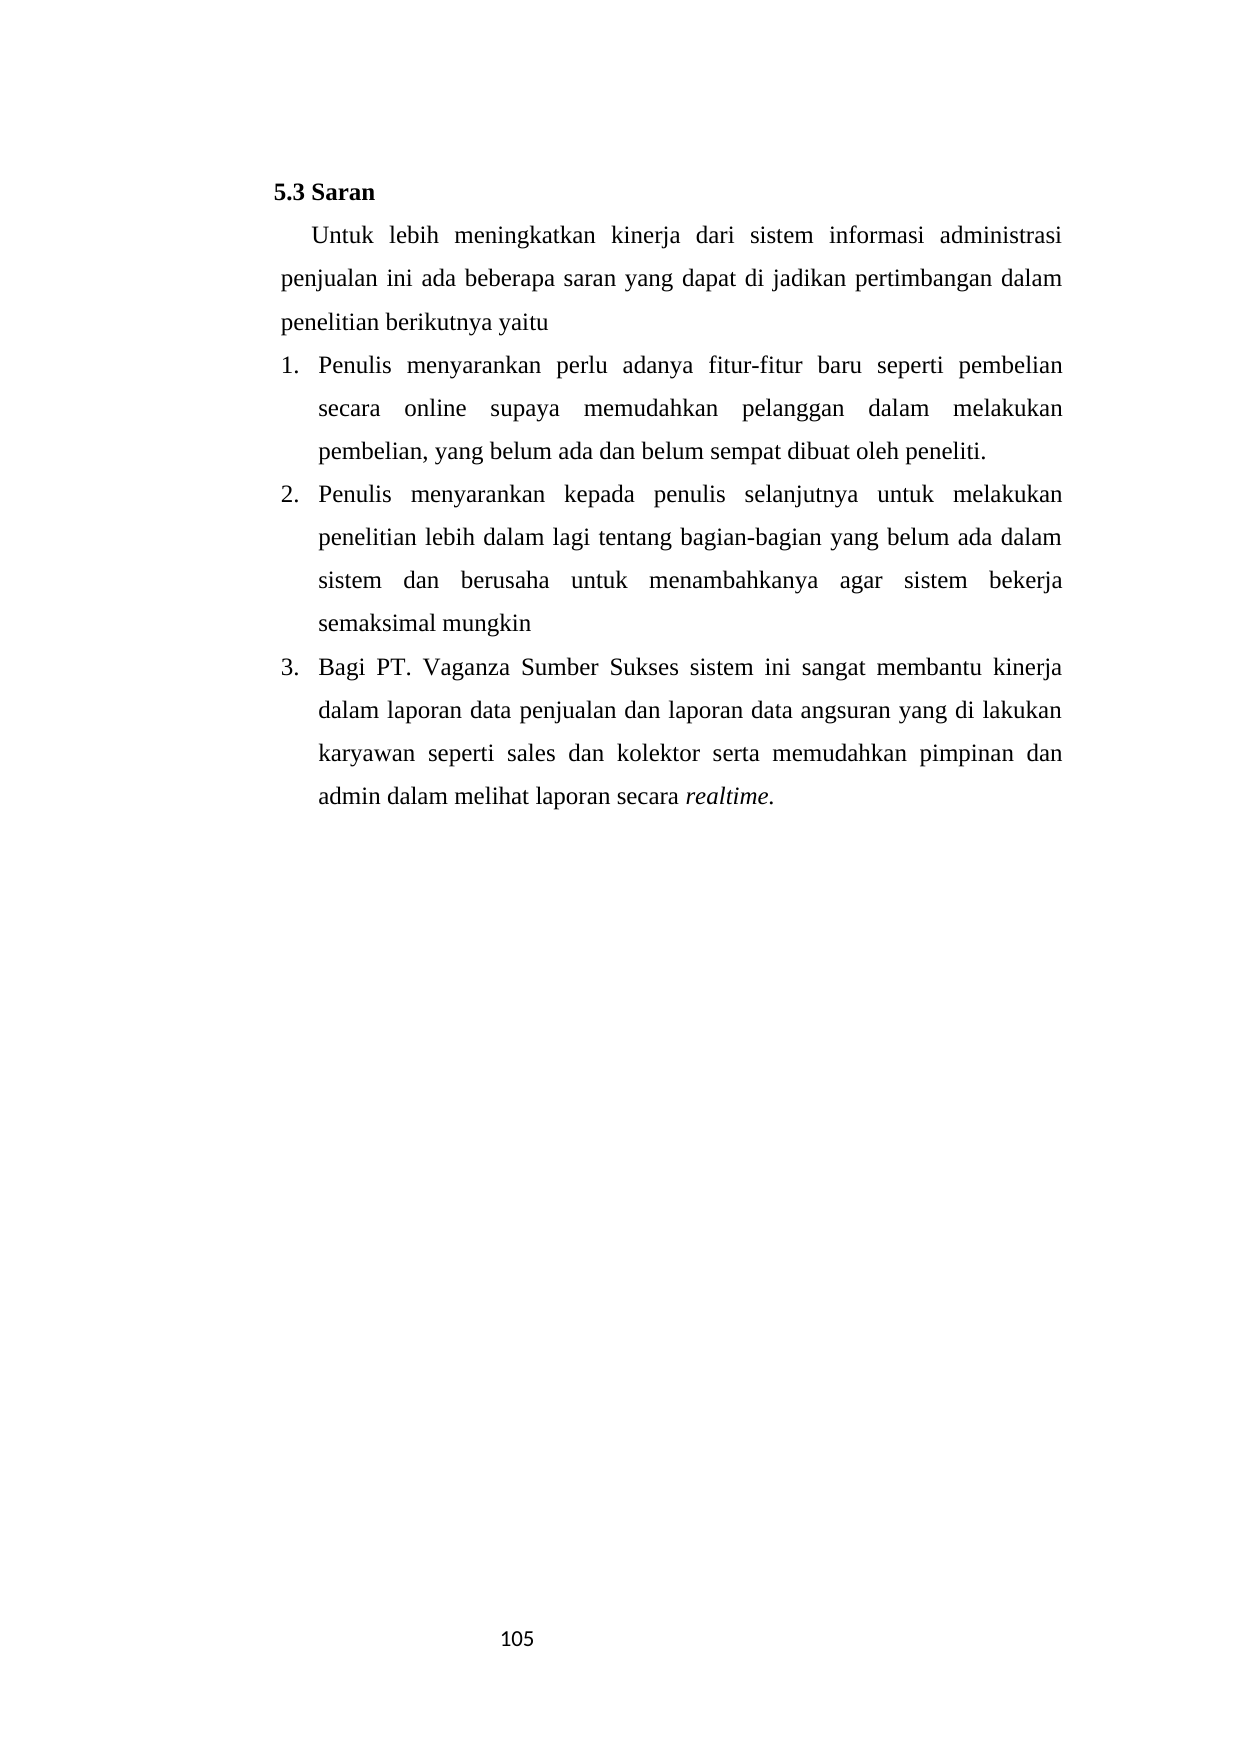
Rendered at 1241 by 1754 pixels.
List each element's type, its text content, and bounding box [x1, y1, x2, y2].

list Penulis menyarankan perlu adanya fitur-fitur baru seperti pembelian secara online supaya memudahkan pelanggan dalam melakukan pembelian, yang belum ada dan belum sempat dibuat oleh peneliti. [281, 350, 1063, 465]
list Saran [274, 177, 1063, 206]
list Penulis menyarankan kepada penulis selanjutnya untuk melakukan penelitian lebih dalam lagi tentang bagian-bagian yang belum ada dalam sistem dan berusaha untuk menambahkanya agar sistem bekerja semaksimal mungkin [281, 479, 1063, 637]
text Untuk lebih meningkatkan kinerja dari sistem informasi administrasi penjualan ini ada beberapa saran yang dapat di jadikan pertimbangan dalam penelitian berikutnya yaitu [281, 220, 1063, 335]
list Bagi PT. Vaganza Sumber Sukses sistem ini sangat membantu kinerja dalam laporan data penjualan dan laporan data angsuran yang di lakukan karyawan seperti sales dan kolektor serta memudahkan pimpinan dan admin dalam melihat laporan secara realtime. [281, 652, 1063, 810]
